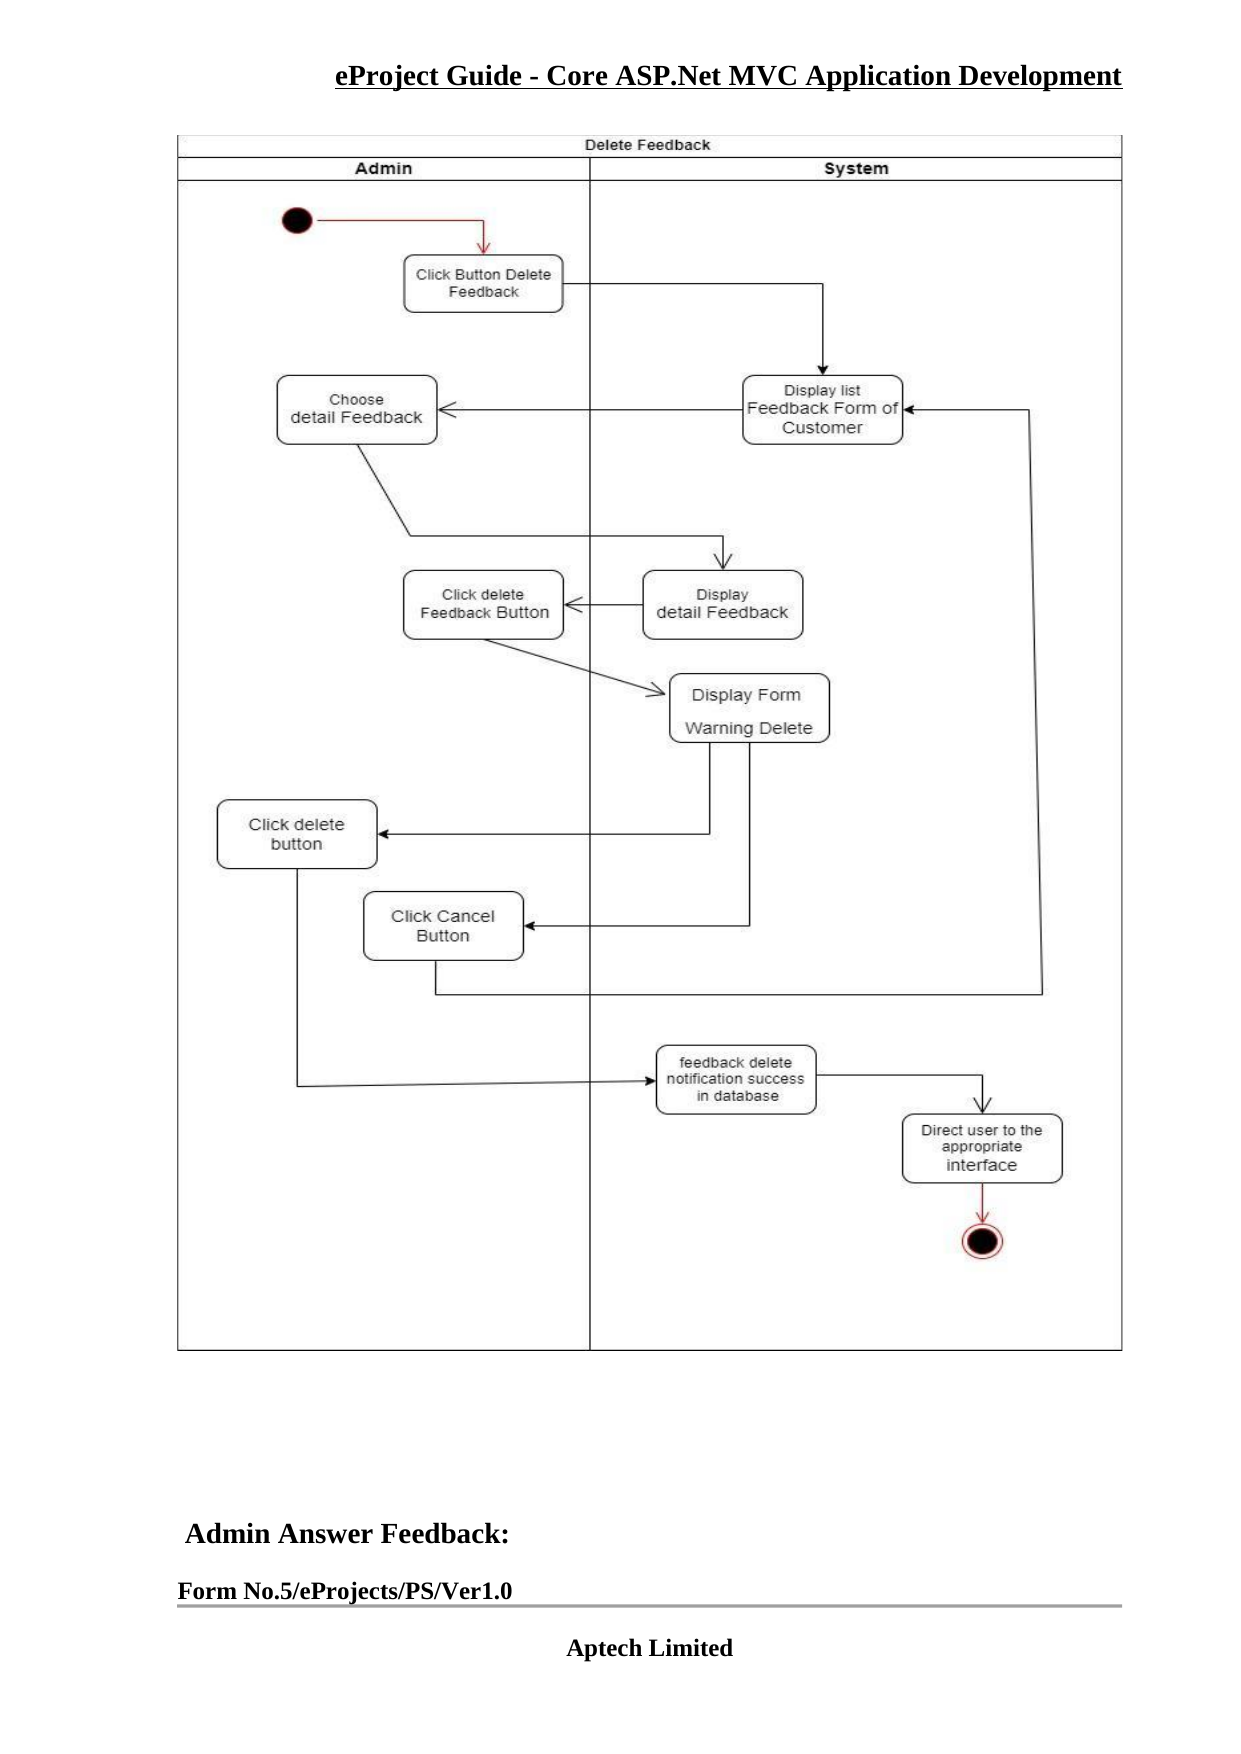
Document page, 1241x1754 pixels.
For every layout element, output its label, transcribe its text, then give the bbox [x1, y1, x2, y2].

text Admin Answer Feedback: [177, 1516, 1122, 1549]
picture [177, 135, 1123, 1351]
